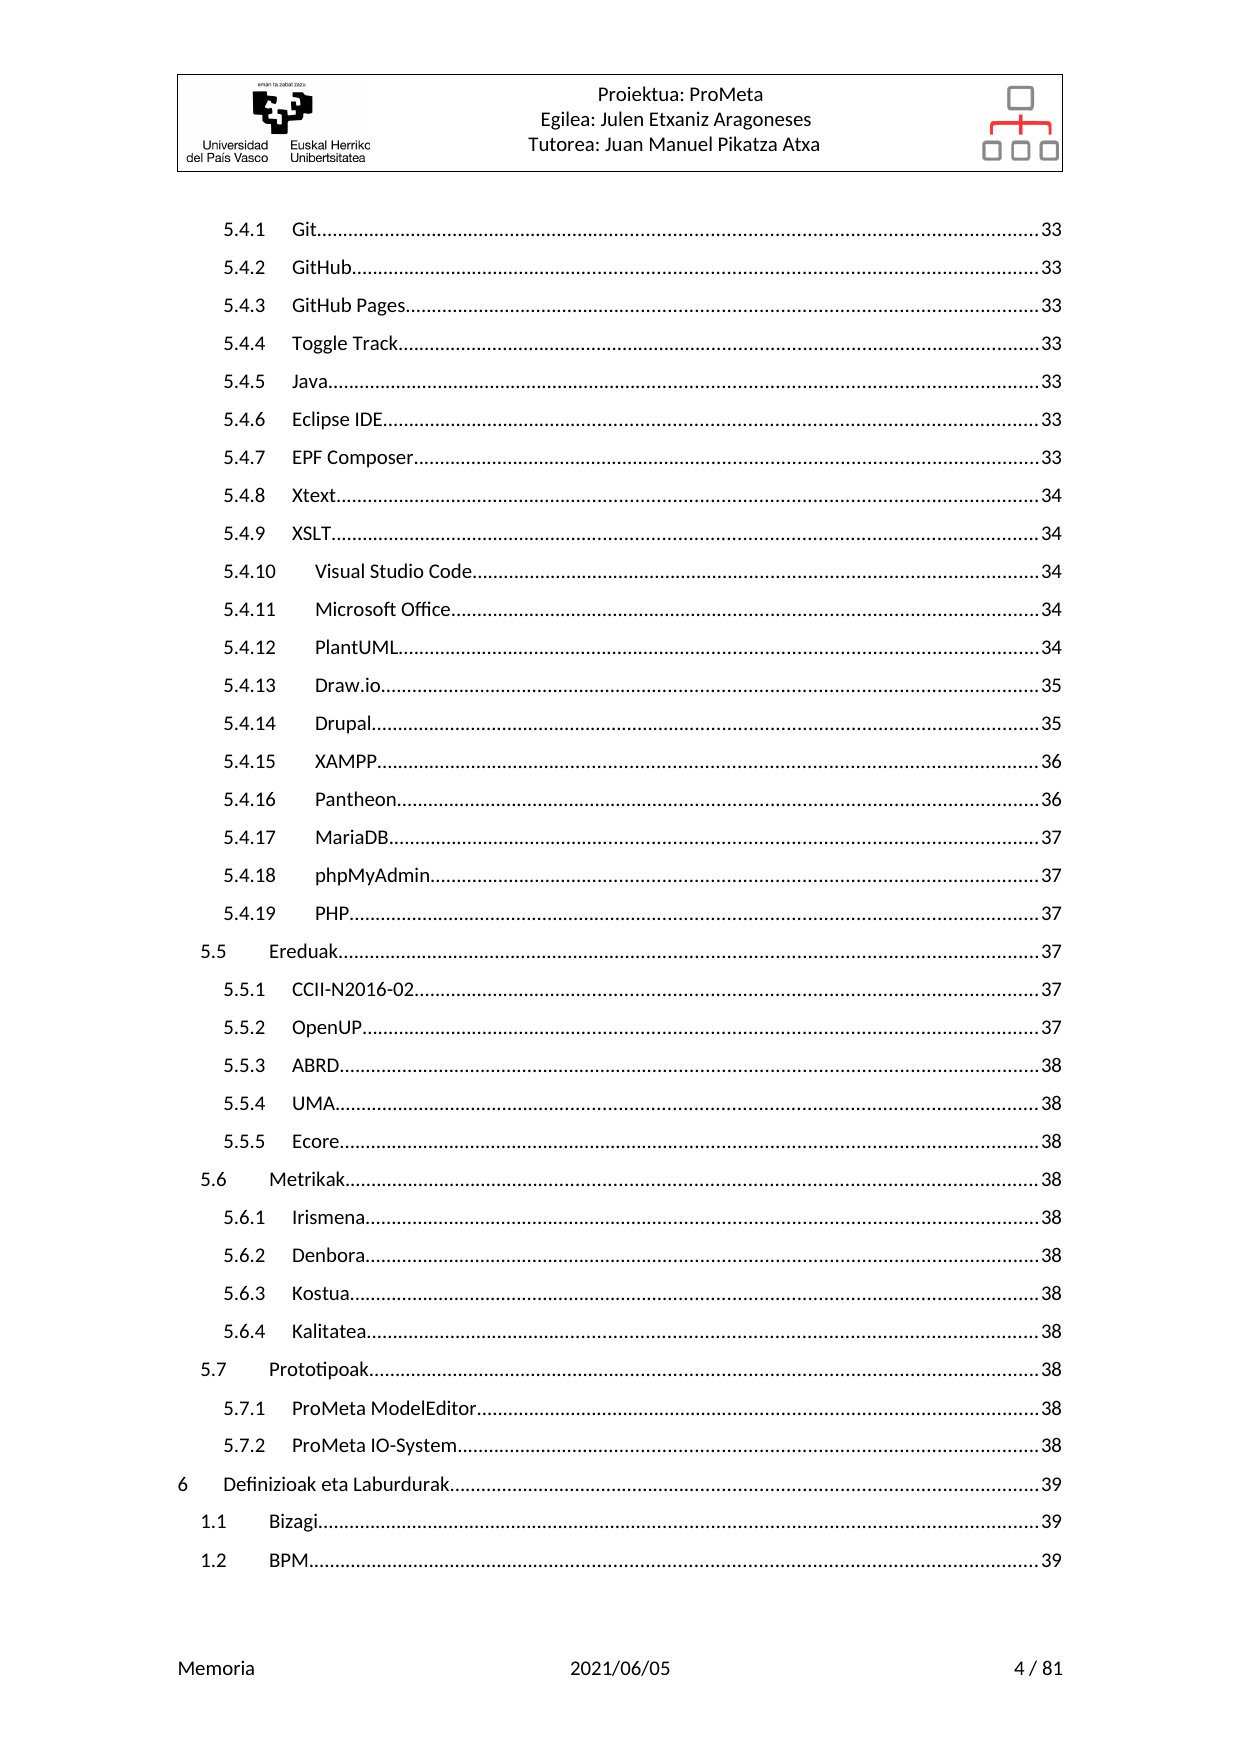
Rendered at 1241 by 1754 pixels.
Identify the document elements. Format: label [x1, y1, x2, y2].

picture [978, 80, 1060, 162]
picture [182, 80, 370, 162]
